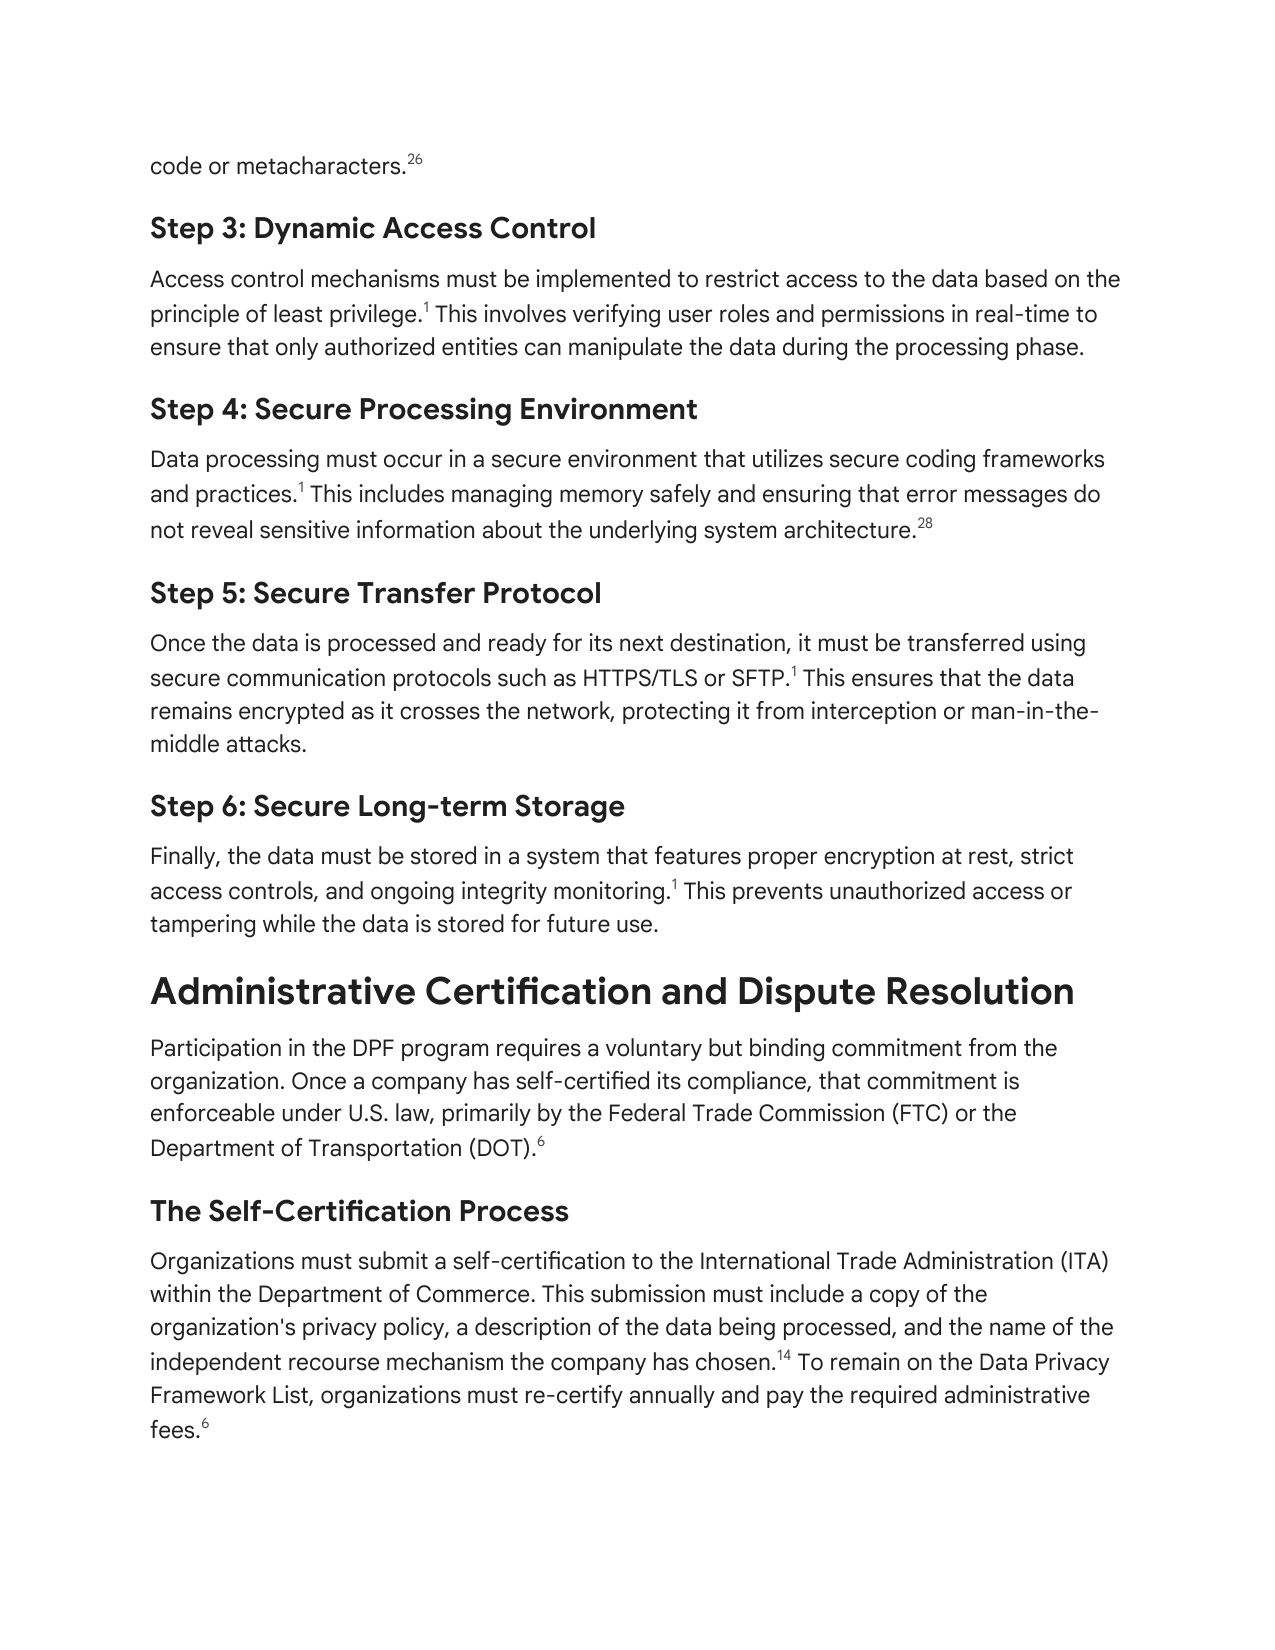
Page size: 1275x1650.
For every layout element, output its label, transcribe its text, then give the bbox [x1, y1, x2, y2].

text Finally, the data must be stored in a system that features proper encryption at rest, strict access controls, and ongoing integrity monitoring.1 This prevents unauthorized access or tampering while the data is stored for future use. [150, 842, 1125, 939]
subtitle Step 5: Secure Transfer Protocol [150, 575, 1125, 611]
text Data processing must occur in a secure environment that utilizes secure coding frameworks and practices.1 This includes managing memory safely and ensuring that error messages do not reveal sensitive information about the underlying system architecture.28 [150, 445, 1125, 545]
subtitle Step 4: Secure Processing Environment [150, 391, 1125, 428]
subtitle The Self-Certification Process [150, 1193, 1125, 1230]
text Once the data is processed and ready for its next destination, it must be transferred using secure communication protocols such as HTTPS/TLS or SFTP.1 This ensures that the data remains encrypted as it crosses the network, protecting it from interception or man-in-the-middle attacks. [150, 629, 1125, 759]
subtitle Step 3: Dynamic Access Control [150, 211, 1125, 247]
subtitle Administrative Certification and Dispute Resolution [150, 968, 1125, 1015]
text Participation in the DPF program requires a voluntary but binding commitment from the organization. Once a company has self-certified its compliance, that commitment is enforceable under U.S. law, primarily by the Federal Trade Commission (FTC) or the Department of Transportation (DOT).6 [150, 1034, 1125, 1164]
subtitle Step 6: Secure Long-term Storage [150, 788, 1125, 824]
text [150, 150, 1125, 181]
text Organizations must submit a self-certification to the International Trade Administration (ITA) within the Department of Commerce. This submission must include a copy of the organization's privacy policy, a description of the data being processed, and the name of the independent recourse mechanism the company has chosen.14 To remain on the Data Privacy Framework List, organizations must re-certify annually and pay the required administrative fees.6 [150, 1248, 1125, 1446]
text Access control mechanisms must be implemented to restrict access to the data based on the principle of least privilege.1 This involves verifying user roles and permissions in real-time to ensure that only authorized entities can manipulate the data during the processing phase. [150, 265, 1125, 362]
